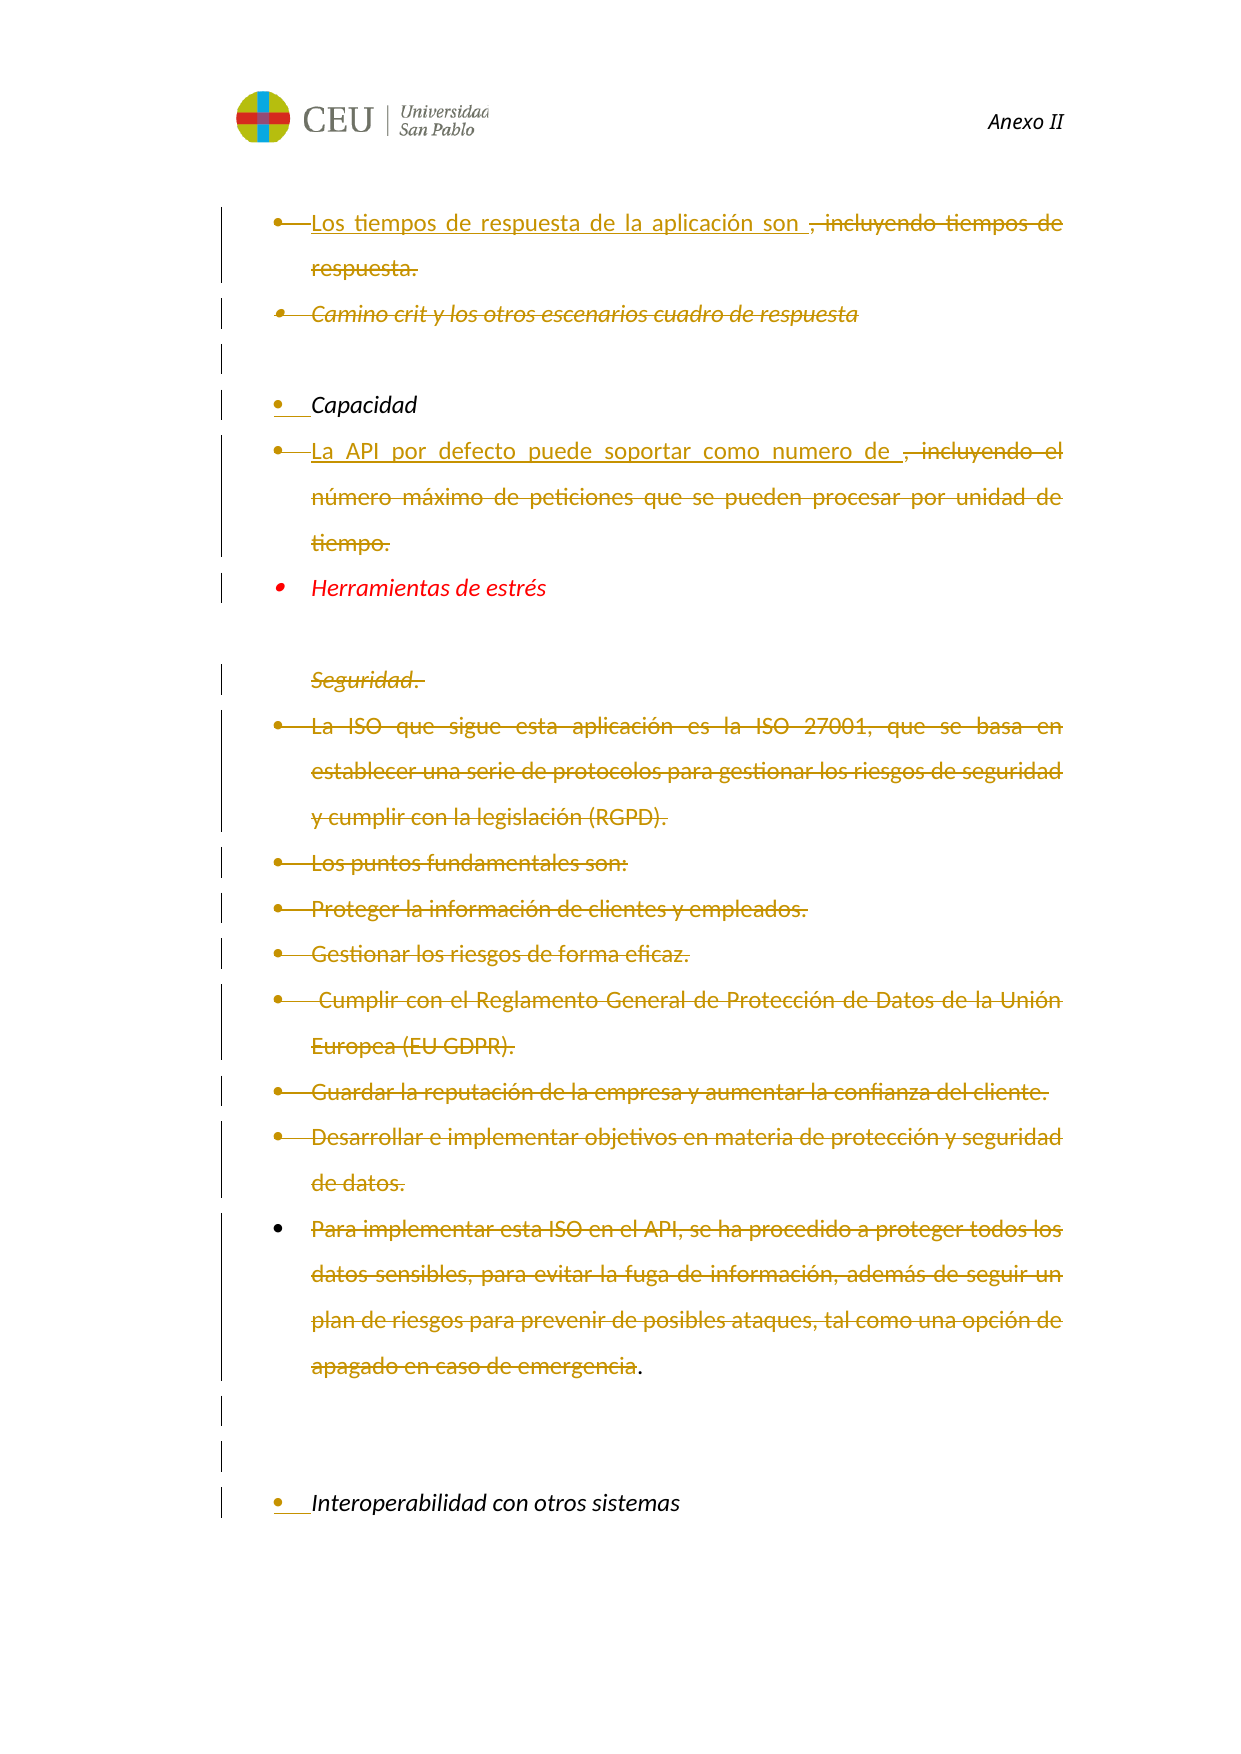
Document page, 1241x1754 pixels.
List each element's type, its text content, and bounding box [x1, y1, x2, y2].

list Capacidad [274, 390, 1063, 420]
picture [235, 89, 489, 143]
list . [274, 1213, 1063, 1381]
list Herramientas de estrés [274, 573, 1063, 603]
list Interoperabilidad con otros sistemas [274, 1487, 1063, 1518]
